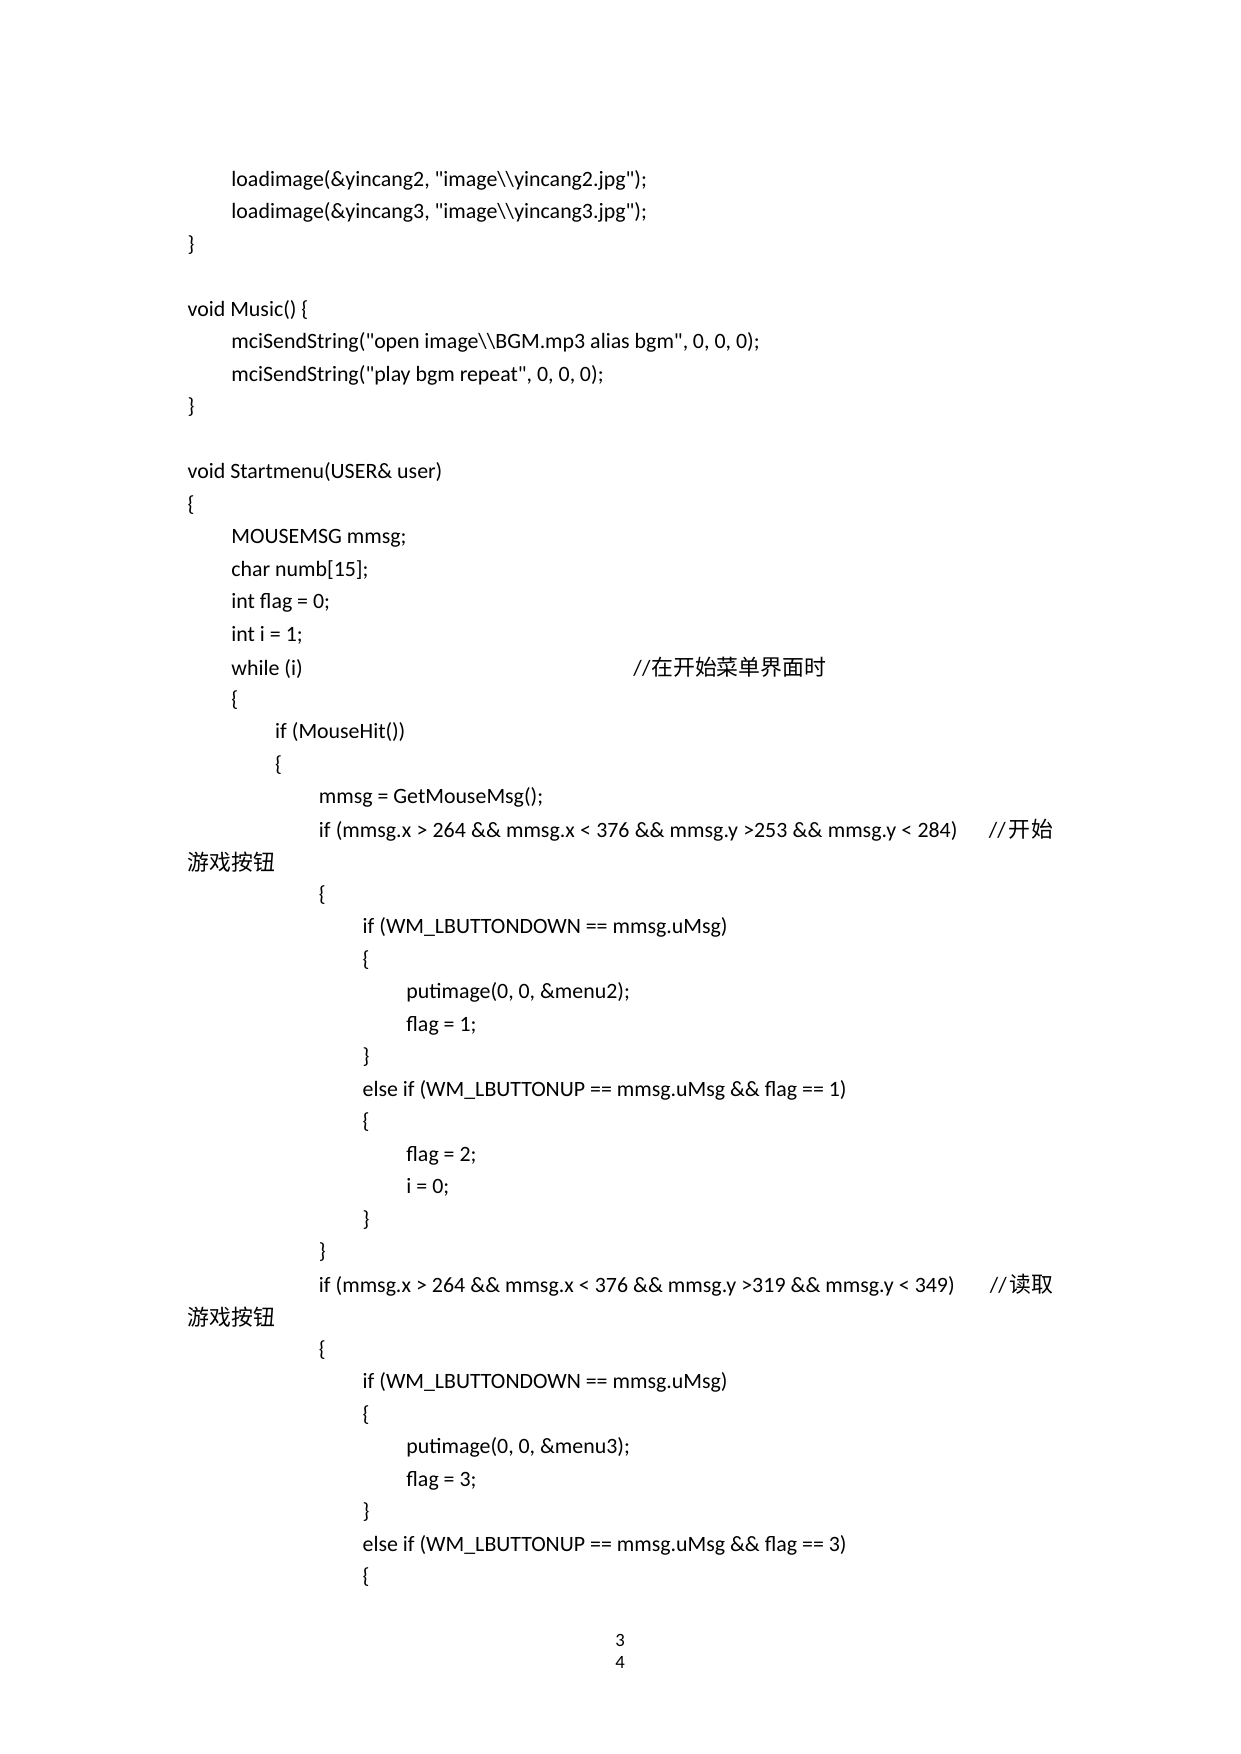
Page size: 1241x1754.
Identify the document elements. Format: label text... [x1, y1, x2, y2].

text void Music() { [187, 292, 1053, 324]
text { [187, 487, 1053, 519]
text int flag = 0; [187, 584, 1053, 617]
text if (mmsg.x > 264 && mmsg.x < 376 && mmsg.y >253 && mmsg.y < 284) //开始游戏按钮 [187, 812, 1053, 877]
text { [187, 1104, 1053, 1137]
text } [187, 1494, 1053, 1527]
text putimage(0, 0, &menu2); [187, 974, 1053, 1007]
text if (MouseHit()) [187, 714, 1053, 747]
text else if (WM_LBUTTONUP == mmsg.uMsg && flag == 3) [187, 1527, 1053, 1559]
text else if (WM_LBUTTONUP == mmsg.uMsg && flag == 1) [187, 1072, 1053, 1104]
text { [187, 1559, 1053, 1592]
text flag = 3; [187, 1462, 1053, 1494]
text } [187, 389, 1053, 422]
text putimage(0, 0, &menu3); [187, 1429, 1053, 1462]
text } [187, 1202, 1053, 1234]
text mmsg = GetMouseMsg(); [187, 779, 1053, 812]
text while (i) //在开始菜单界面时 [187, 649, 1053, 682]
text char numb[15]; [187, 552, 1053, 584]
text loadimage(&yincang3, "image\\yincang3.jpg"); [187, 194, 1053, 227]
text if (mmsg.x > 264 && mmsg.x < 376 && mmsg.y >319 && mmsg.y < 349) //读取游戏按钮 [187, 1267, 1053, 1332]
text } [187, 1039, 1053, 1072]
text } [187, 1234, 1053, 1267]
text } [187, 227, 1053, 259]
text loadimage(&yincang2, "image\\yincang2.jpg"); [187, 162, 1053, 194]
text if (WM_LBUTTONDOWN == mmsg.uMsg) [187, 1364, 1053, 1397]
text void Startmenu(USER& user) [187, 454, 1053, 487]
text MOUSEMSG mmsg; [187, 519, 1053, 552]
text mciSendString("open image\\BGM.mp3 alias bgm", 0, 0, 0); [187, 324, 1053, 357]
text int i = 1; [187, 617, 1053, 649]
text flag = 2; [187, 1137, 1053, 1169]
text { [187, 682, 1053, 714]
text { [187, 942, 1053, 974]
text { [187, 1332, 1053, 1364]
text i = 0; [187, 1169, 1053, 1202]
text { [187, 877, 1053, 909]
text { [187, 1397, 1053, 1429]
text if (WM_LBUTTONDOWN == mmsg.uMsg) [187, 909, 1053, 942]
text { [187, 747, 1053, 779]
text flag = 1; [187, 1007, 1053, 1039]
text mciSendString("play bgm repeat", 0, 0, 0); [187, 357, 1053, 389]
